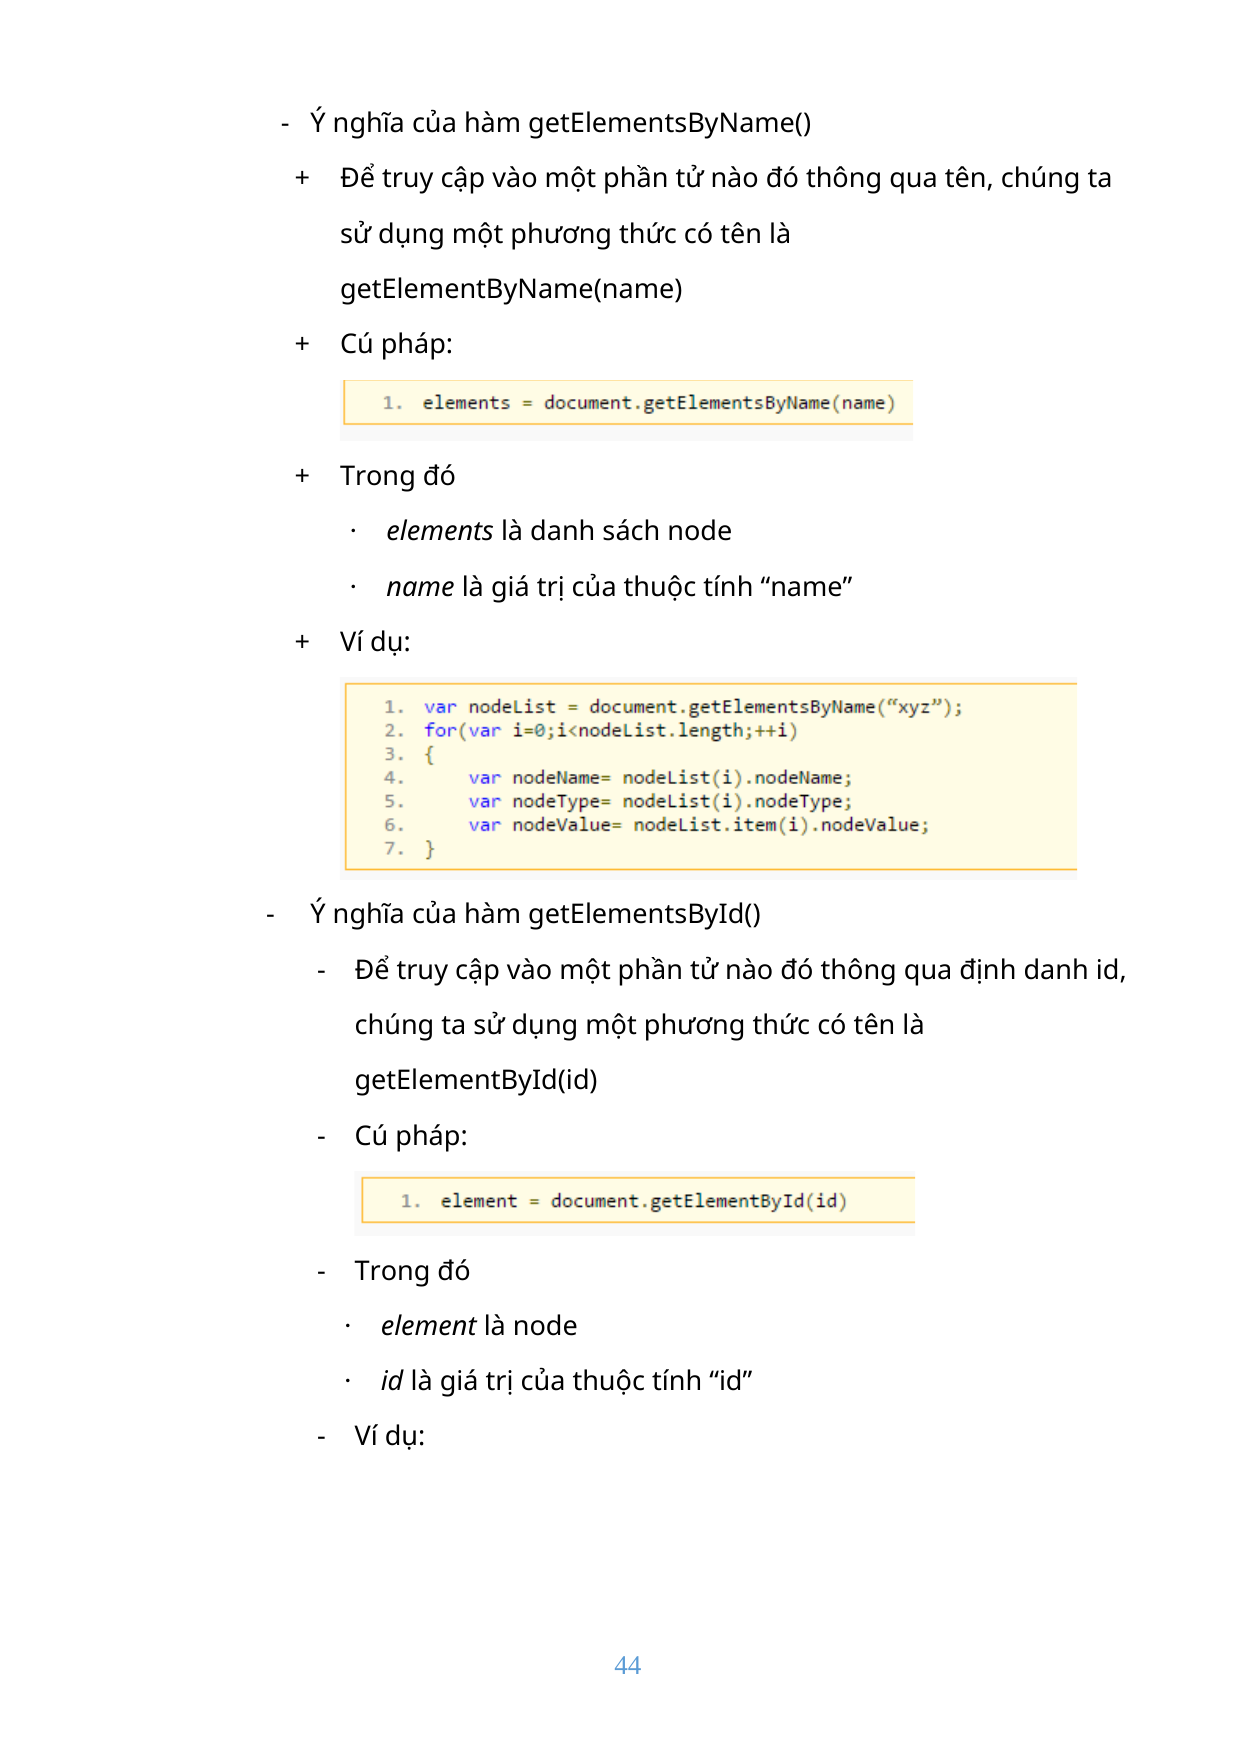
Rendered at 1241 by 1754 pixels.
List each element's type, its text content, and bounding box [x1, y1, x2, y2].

list Trong đó [317, 1251, 1137, 1288]
list name là giá trị của thuộc tính “name” [349, 567, 1137, 604]
list id là giá trị của thuộc tính “id” [343, 1362, 1137, 1398]
list Cú pháp: [317, 1116, 1137, 1153]
list elements là danh sách node [349, 512, 1137, 549]
picture [354, 1171, 916, 1236]
picture [339, 380, 914, 441]
list Để truy cập vào một phần tử nào đó thông qua tên, chúng ta sử dụng một phương thức có tên là getElementByName(name) [294, 159, 1137, 306]
list Để truy cập vào một phần tử nào đó thông qua định danh id, chúng ta sử dụng một phương thức có tên là getElementById(id) [317, 950, 1137, 1098]
list Cú pháp: [294, 325, 1137, 362]
list element là node [343, 1306, 1137, 1343]
list Ví dụ: [317, 1417, 1137, 1454]
list Ý nghĩa của hàm getElementsById() [266, 895, 1137, 932]
picture [339, 677, 1078, 880]
list Ý nghĩa của hàm getElementsByName() [281, 103, 1137, 140]
list Ví dụ: [294, 622, 1137, 659]
list Trong đó [294, 456, 1137, 493]
